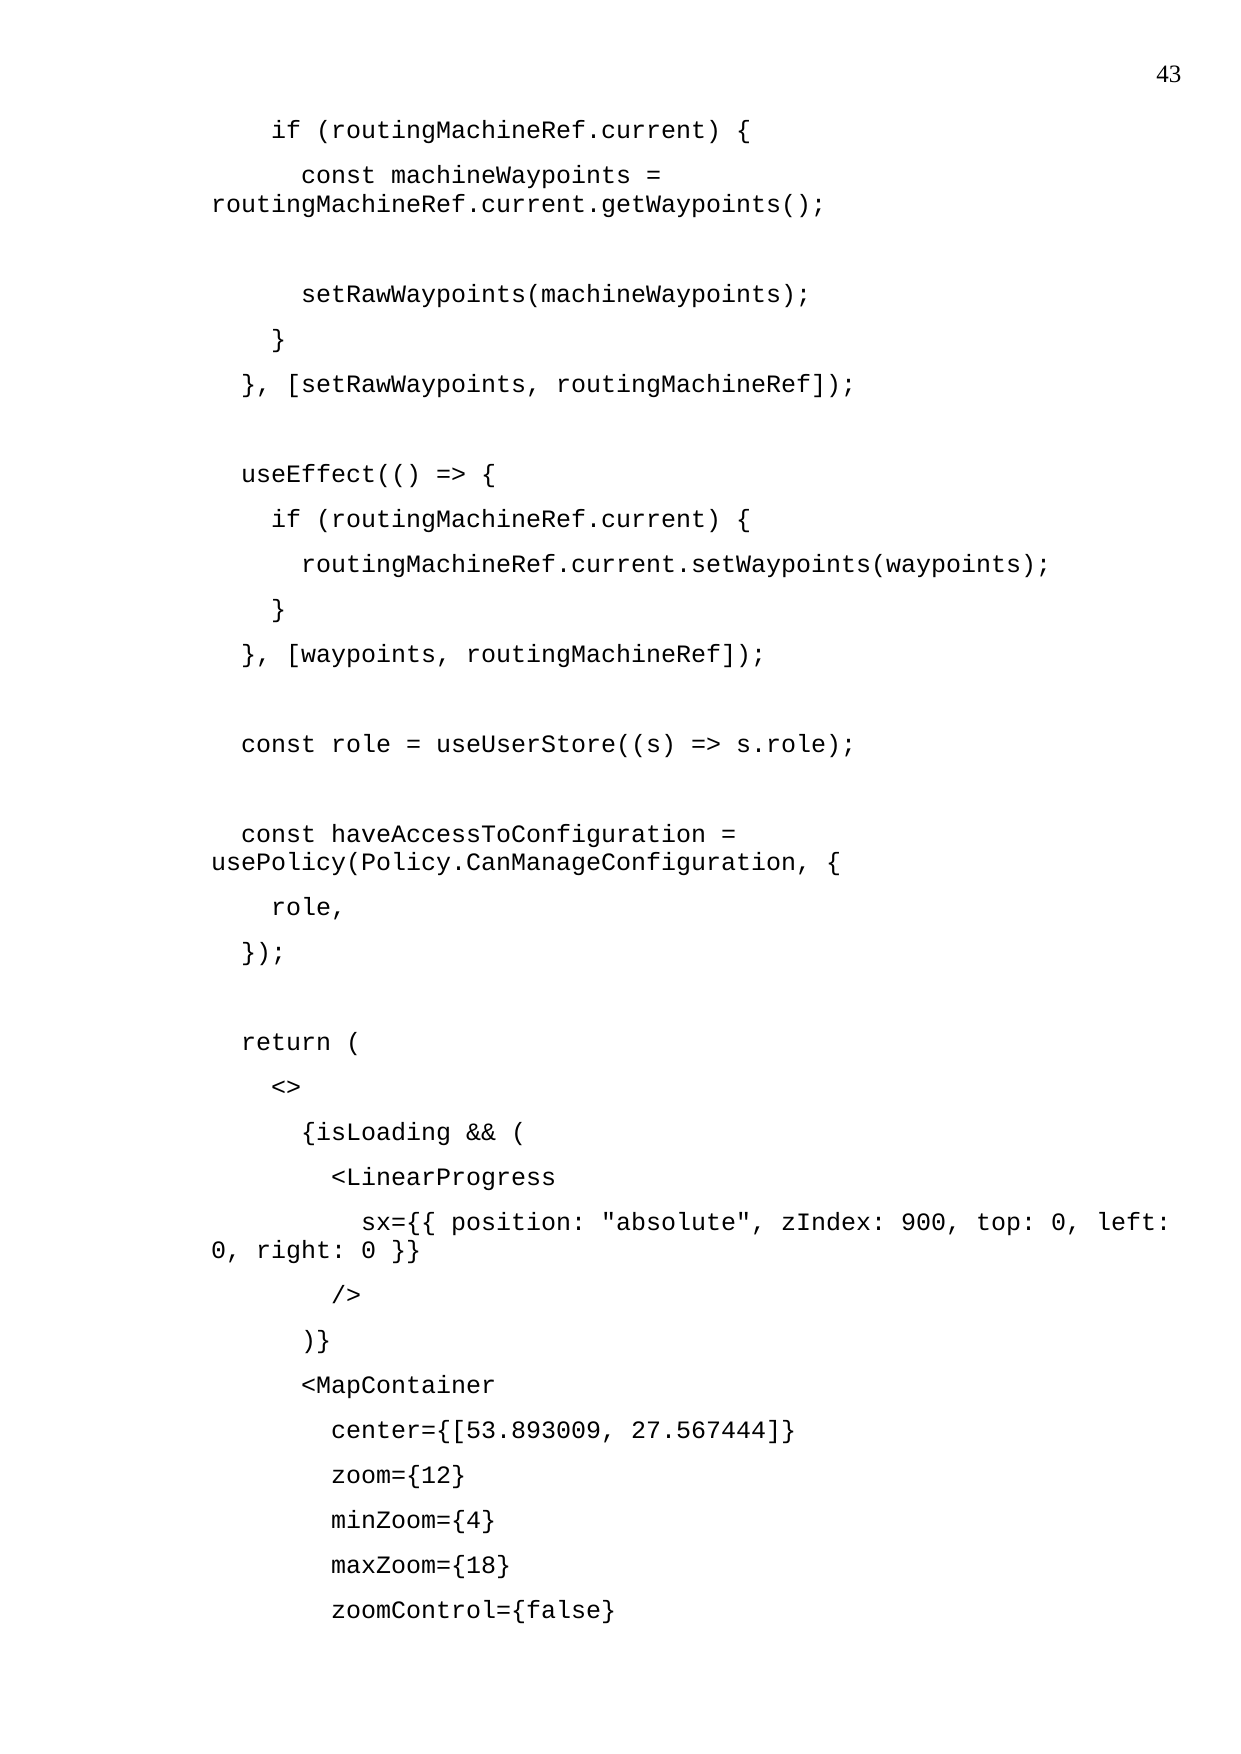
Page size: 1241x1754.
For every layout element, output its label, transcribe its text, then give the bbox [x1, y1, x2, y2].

text <LinearProgress [211, 1165, 1181, 1193]
text <> [211, 1075, 1181, 1103]
text const role = useUserStore((s) => s.role); [211, 731, 1181, 760]
text }, [waypoints, routingMachineRef]); [211, 641, 1181, 670]
text }); [211, 940, 1181, 968]
text const machineWaypoints = routingMachineRef.current.getWaypoints(); [211, 163, 1181, 220]
text setRawWaypoints(machineWaypoints); [211, 281, 1181, 310]
text role, [211, 895, 1181, 923]
text {isLoading && ( [211, 1120, 1181, 1148]
text center={[53.893009, 27.567444]} [211, 1418, 1181, 1446]
text } [211, 596, 1181, 625]
text <MapContainer [211, 1373, 1181, 1401]
text }, [setRawWaypoints, routingMachineRef]); [211, 371, 1181, 400]
text return ( [211, 1030, 1181, 1058]
text )} [211, 1328, 1181, 1356]
text /> [211, 1283, 1181, 1311]
text routingMachineRef.current.setWaypoints(waypoints); [211, 551, 1181, 580]
text zoomControl={false} [211, 1598, 1181, 1626]
text zoom={12} [211, 1463, 1181, 1491]
text maxZoom={18} [211, 1553, 1181, 1581]
text minZoom={4} [211, 1508, 1181, 1536]
text if (routingMachineRef.current) { [211, 118, 1181, 146]
text sx={{ position: "absolute", zIndex: 900, top: 0, left: 0, right: 0 }} [211, 1210, 1181, 1266]
text if (routingMachineRef.current) { [211, 506, 1181, 535]
text useEffect(() => { [211, 461, 1181, 490]
text const haveAccessToConfiguration = usePolicy(Policy.CanManageConfiguration, { [211, 821, 1181, 878]
text } [211, 326, 1181, 355]
